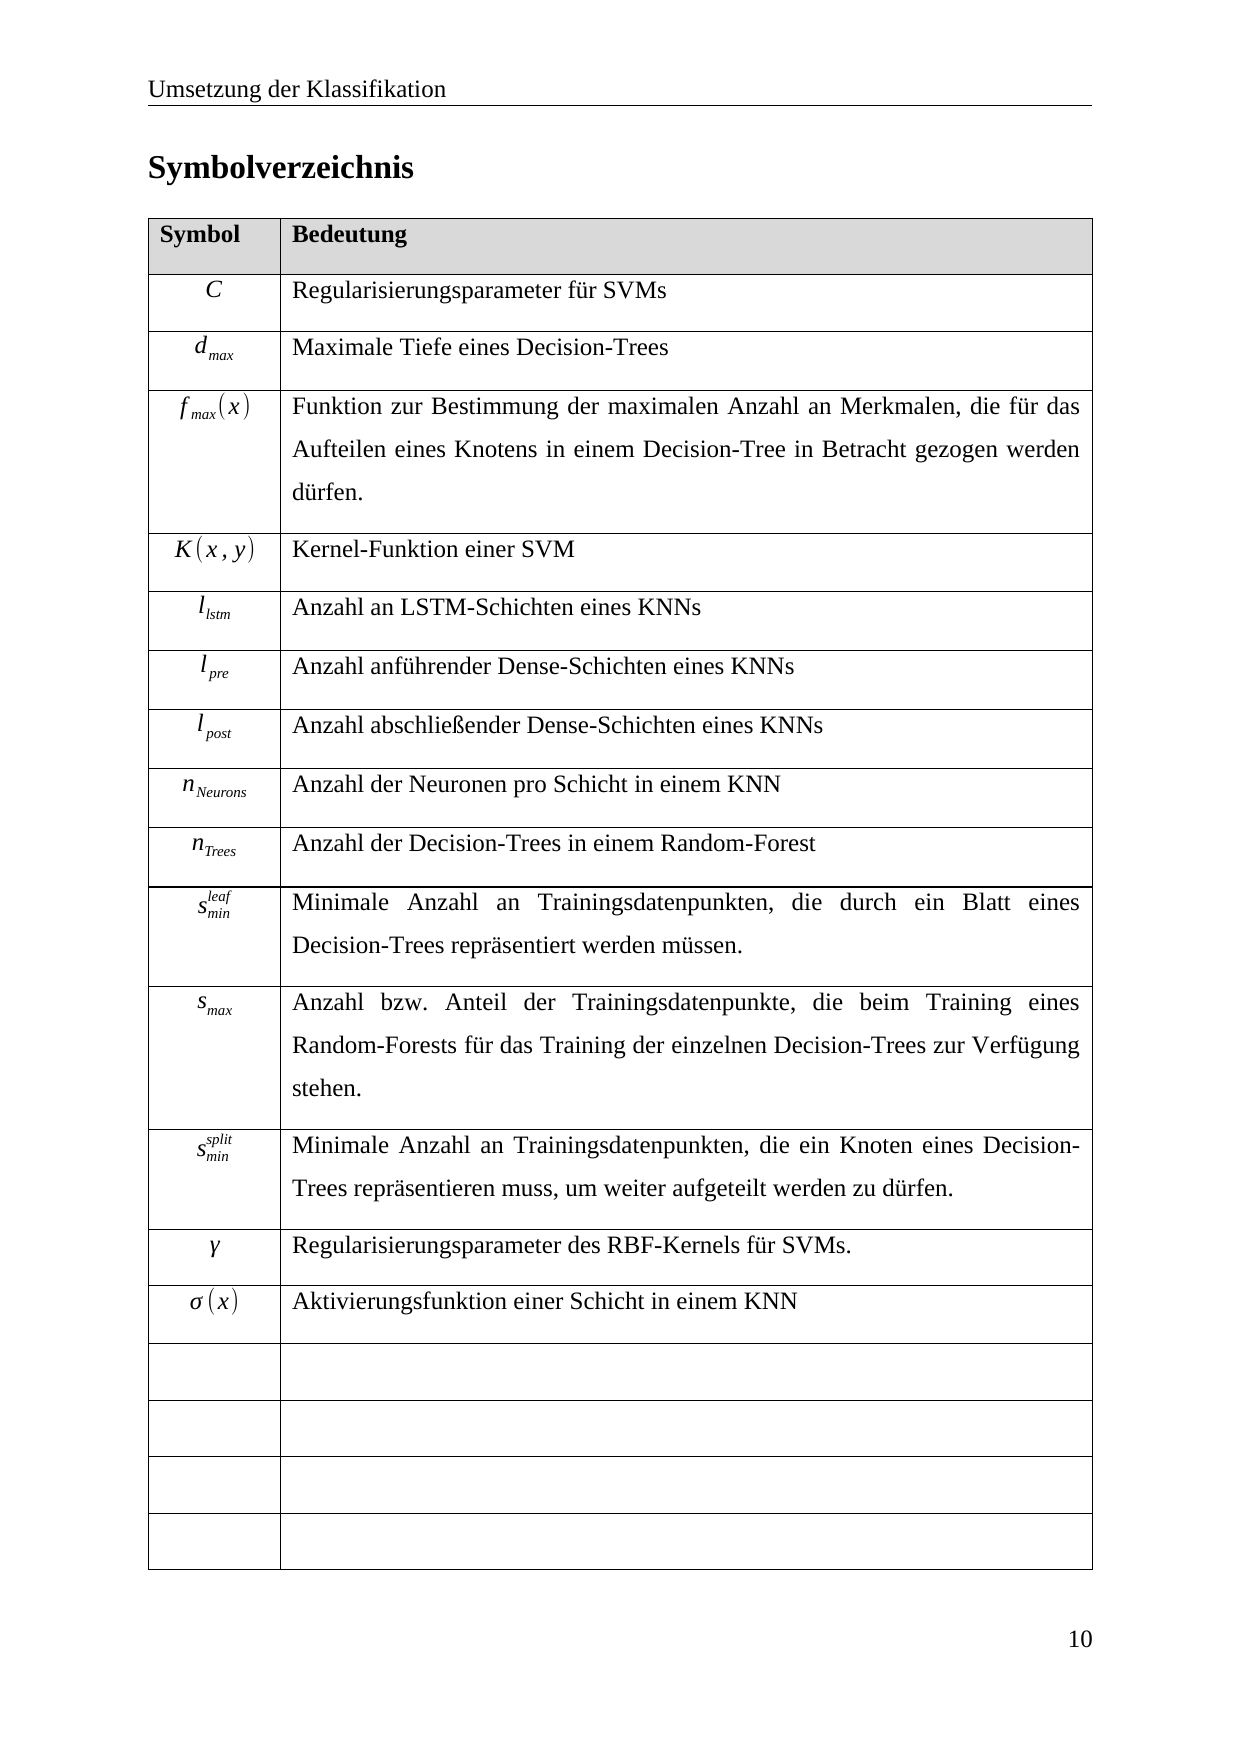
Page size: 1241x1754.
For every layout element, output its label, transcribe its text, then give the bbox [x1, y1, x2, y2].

table_cell [149, 1130, 280, 1229]
table_cell [149, 592, 280, 650]
table_cell [149, 1457, 280, 1513]
table_cell [149, 1230, 280, 1285]
table_cell [281, 1344, 1092, 1399]
table_cell [281, 1457, 1092, 1513]
table_cell [149, 651, 280, 709]
table_cell Anzahl der Decision-Trees in einem Random-Forest [281, 828, 1092, 886]
table_cell [149, 987, 280, 1129]
table_cell Anzahl anführender Dense-Schichten eines KNNs [281, 651, 1092, 709]
table_cell [149, 275, 280, 331]
table_cell Anzahl der Neuronen pro Schicht in einem KNN [281, 769, 1092, 827]
table_cell [149, 769, 280, 827]
table_cell [149, 1344, 280, 1399]
table_cell [149, 710, 280, 768]
table_cell [149, 1514, 280, 1569]
table_cell Kernel-Funktion einer SVM [281, 534, 1092, 591]
table_cell Minimale Anzahl an Trainingsdatenpunkten, die durch ein Blatt eines Decision-Trees repräsentiert werden müssen. [281, 888, 1092, 986]
table_header Symbol [149, 219, 280, 274]
table_cell Maximale Tiefe eines Decision-Trees [281, 332, 1092, 390]
subtitle Symbolverzeichnis [148, 148, 1092, 186]
table_cell [149, 534, 280, 591]
table_cell Regularisierungsparameter für SVMs [281, 275, 1092, 331]
table_header Bedeutung [281, 219, 1092, 274]
table_cell [281, 1514, 1092, 1569]
table_cell [149, 1401, 280, 1456]
table_cell Regularisierungsparameter des RBF-Kernels für SVMs. [281, 1230, 1092, 1285]
table_cell Aktivierungsfunktion einer Schicht in einem KNN [281, 1286, 1092, 1343]
table_cell [149, 888, 280, 986]
table_cell [149, 391, 280, 533]
table_cell Anzahl an LSTM-Schichten eines KNNs [281, 592, 1092, 650]
table_cell Anzahl bzw. Anteil der Trainingsdatenpunkte, die beim Training eines Random-Forests für das Training der einzelnen Decision-Trees zur Verfügung stehen. [281, 987, 1092, 1129]
table_cell [149, 1286, 280, 1343]
table_cell [149, 828, 280, 886]
table_cell Funktion zur Bestimmung der maximalen Anzahl an Merkmalen, die für das Aufteilen eines Knotens in einem Decision-Tree in Betracht gezogen werden dürfen. [281, 391, 1092, 533]
table_cell [149, 332, 280, 390]
table_cell [281, 1401, 1092, 1456]
table_cell Minimale Anzahl an Trainingsdatenpunkten, die ein Knoten eines Decision-Trees repräsentieren muss, um weiter aufgeteilt werden zu dürfen. [281, 1130, 1092, 1229]
table_cell Anzahl abschließender Dense-Schichten eines KNNs [281, 710, 1092, 768]
